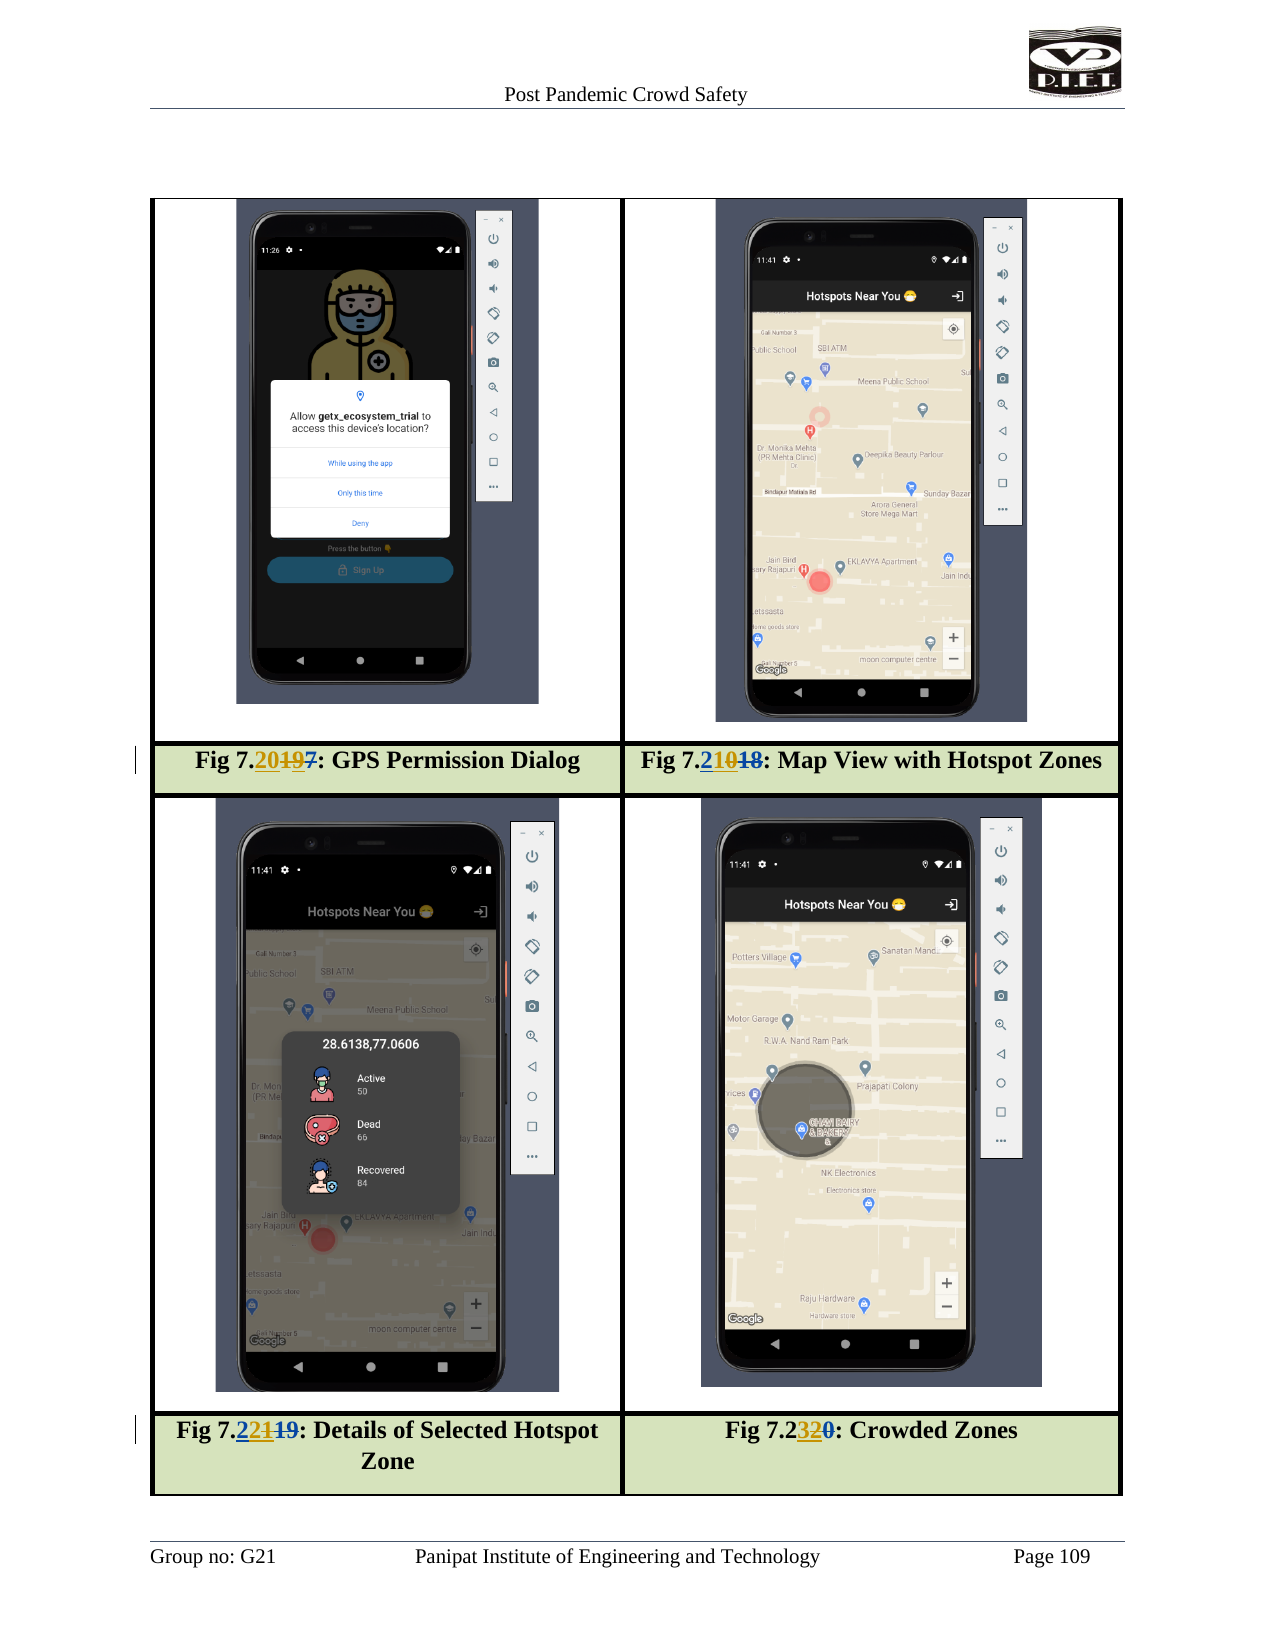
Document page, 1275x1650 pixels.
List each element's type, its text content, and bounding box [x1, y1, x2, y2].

table_cell Fig 7.: GPS Permission Dialog [155, 746, 620, 793]
picture [701, 798, 1042, 1387]
table_cell [625, 798, 1118, 1411]
table_header [155, 199, 620, 741]
table_cell [155, 798, 620, 1411]
table_cell Fig 7.: Map View with Hotspot Zones [625, 746, 1118, 793]
picture [715, 199, 1028, 722]
table_cell Fig 7.2: Crowded Zones [625, 1416, 1118, 1494]
picture [215, 798, 560, 1392]
picture [1029, 23, 1122, 101]
picture [236, 199, 539, 704]
table_cell Fig 7.: Details of Selected Hotspot Zone [155, 1416, 620, 1494]
table_header [625, 199, 1118, 741]
